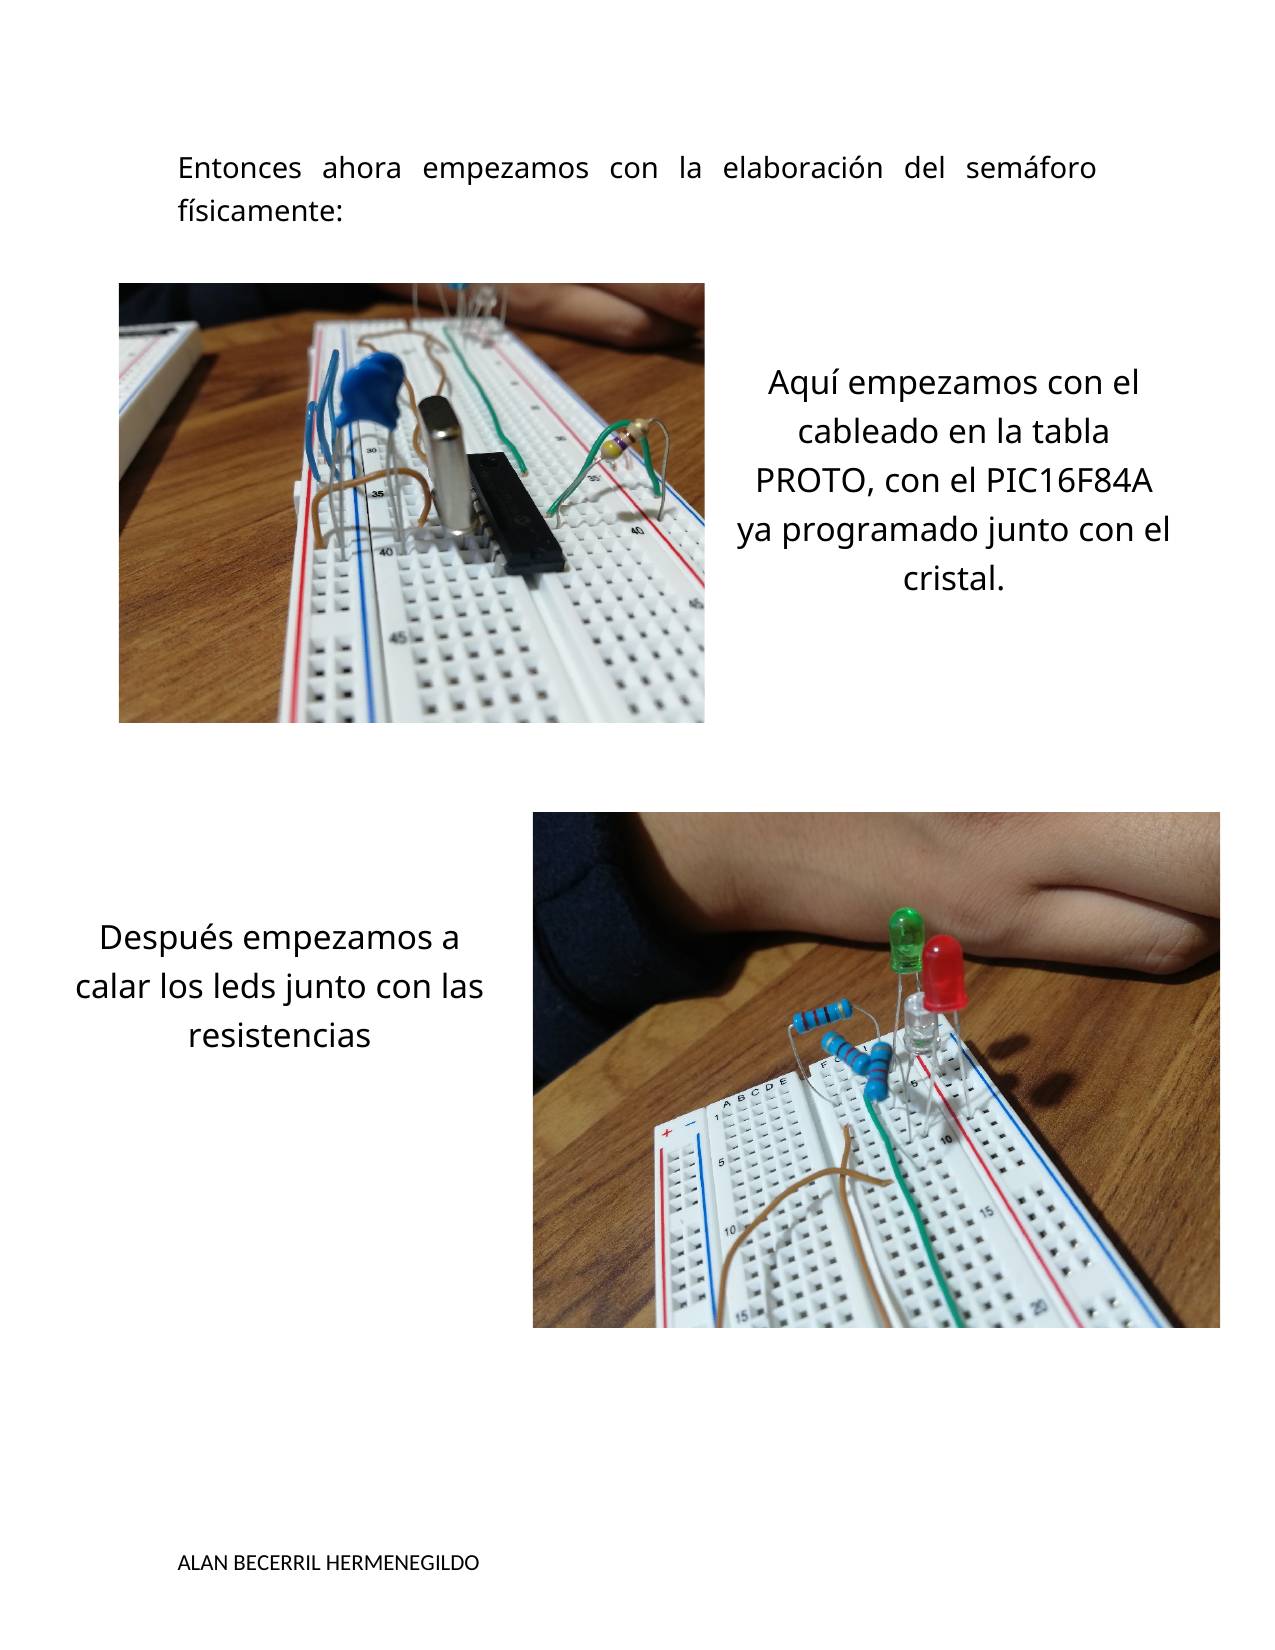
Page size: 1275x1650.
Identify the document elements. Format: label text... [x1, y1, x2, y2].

text Entonces ahora empezamos con la elaboración del semáforo físicamente: [177, 148, 1098, 230]
picture [532, 812, 1221, 1328]
picture [118, 283, 705, 723]
